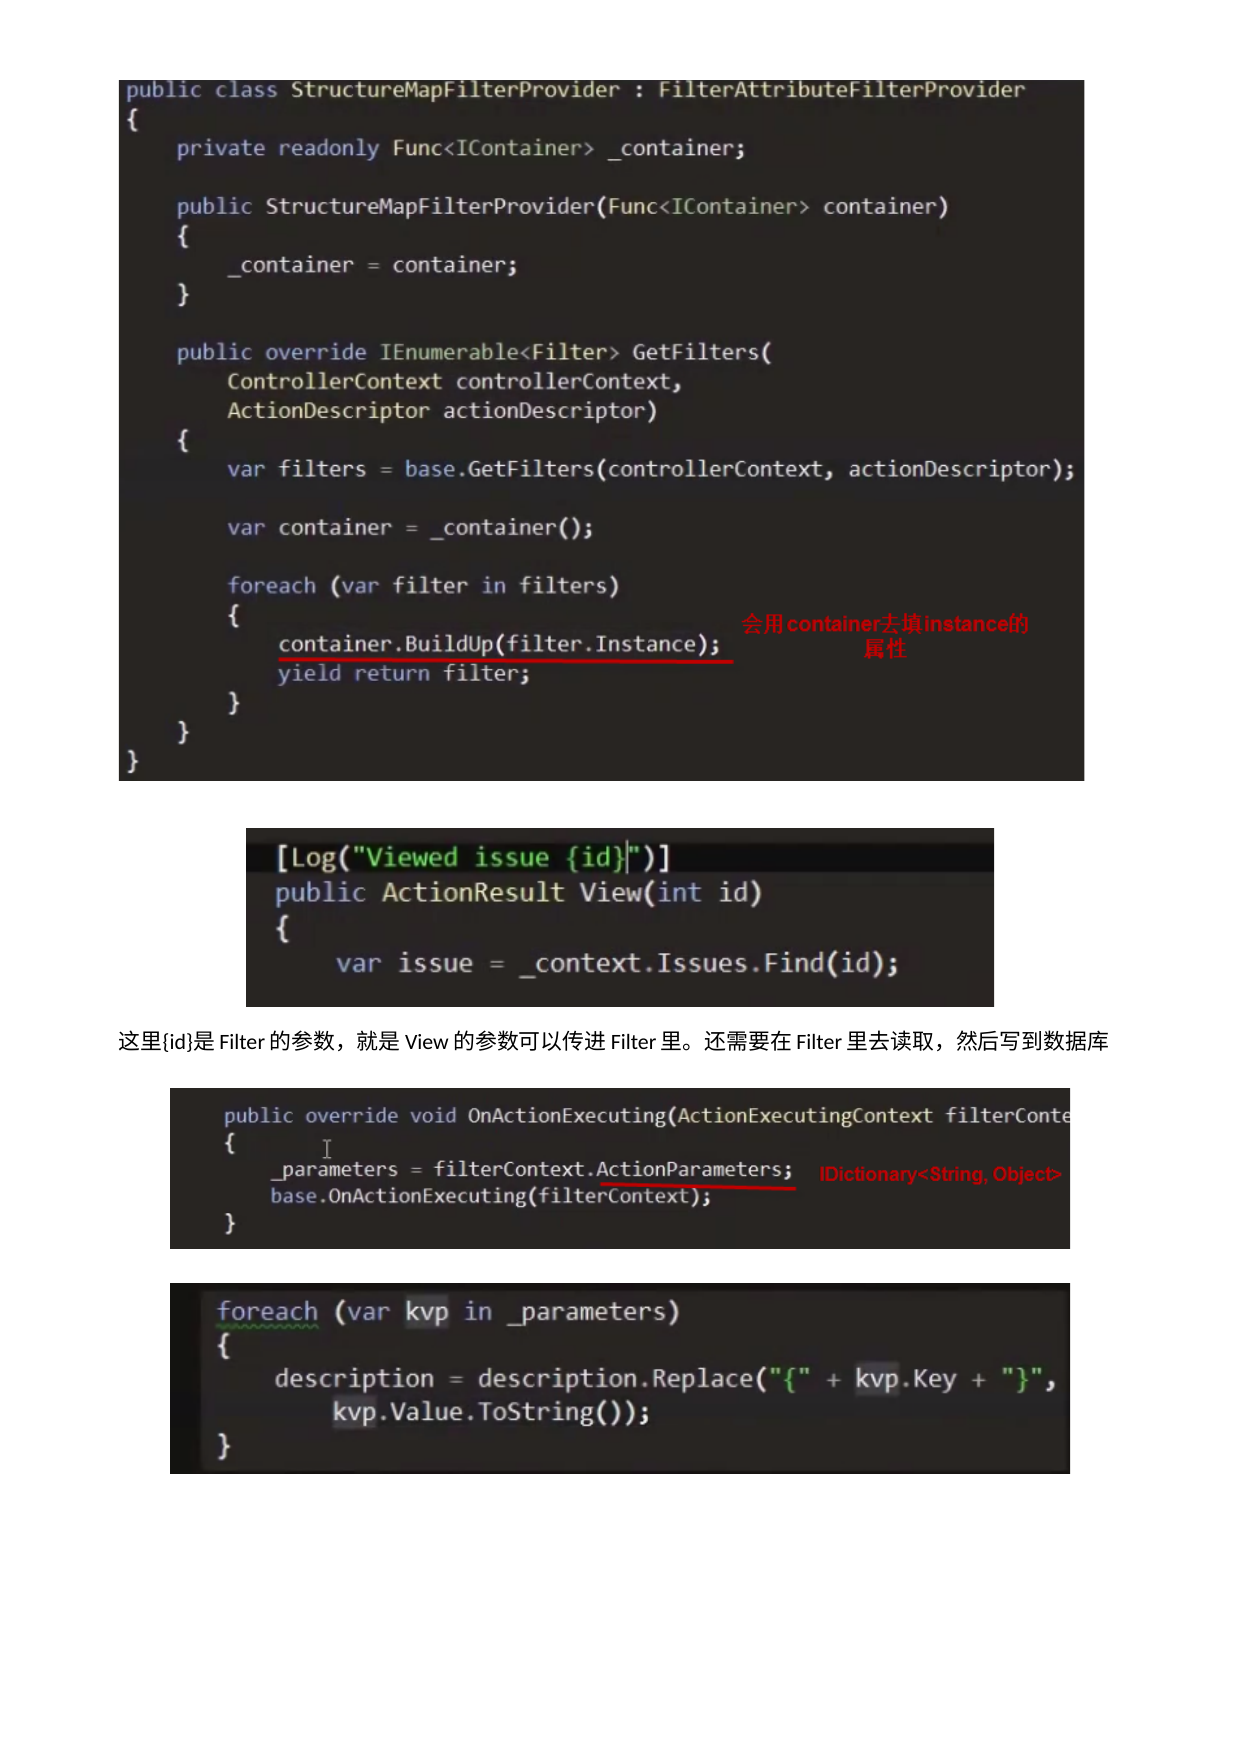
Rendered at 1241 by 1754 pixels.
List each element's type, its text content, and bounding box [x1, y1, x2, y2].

picture [170, 1088, 1071, 1249]
picture [118, 80, 1085, 781]
picture [246, 828, 995, 1007]
picture [170, 1283, 1071, 1474]
text 这里{id}是Filter的参数，就是View的参数可以传进Filter里。还需要在Filter里去读取，然后写到数据库 [75, 1023, 1165, 1056]
